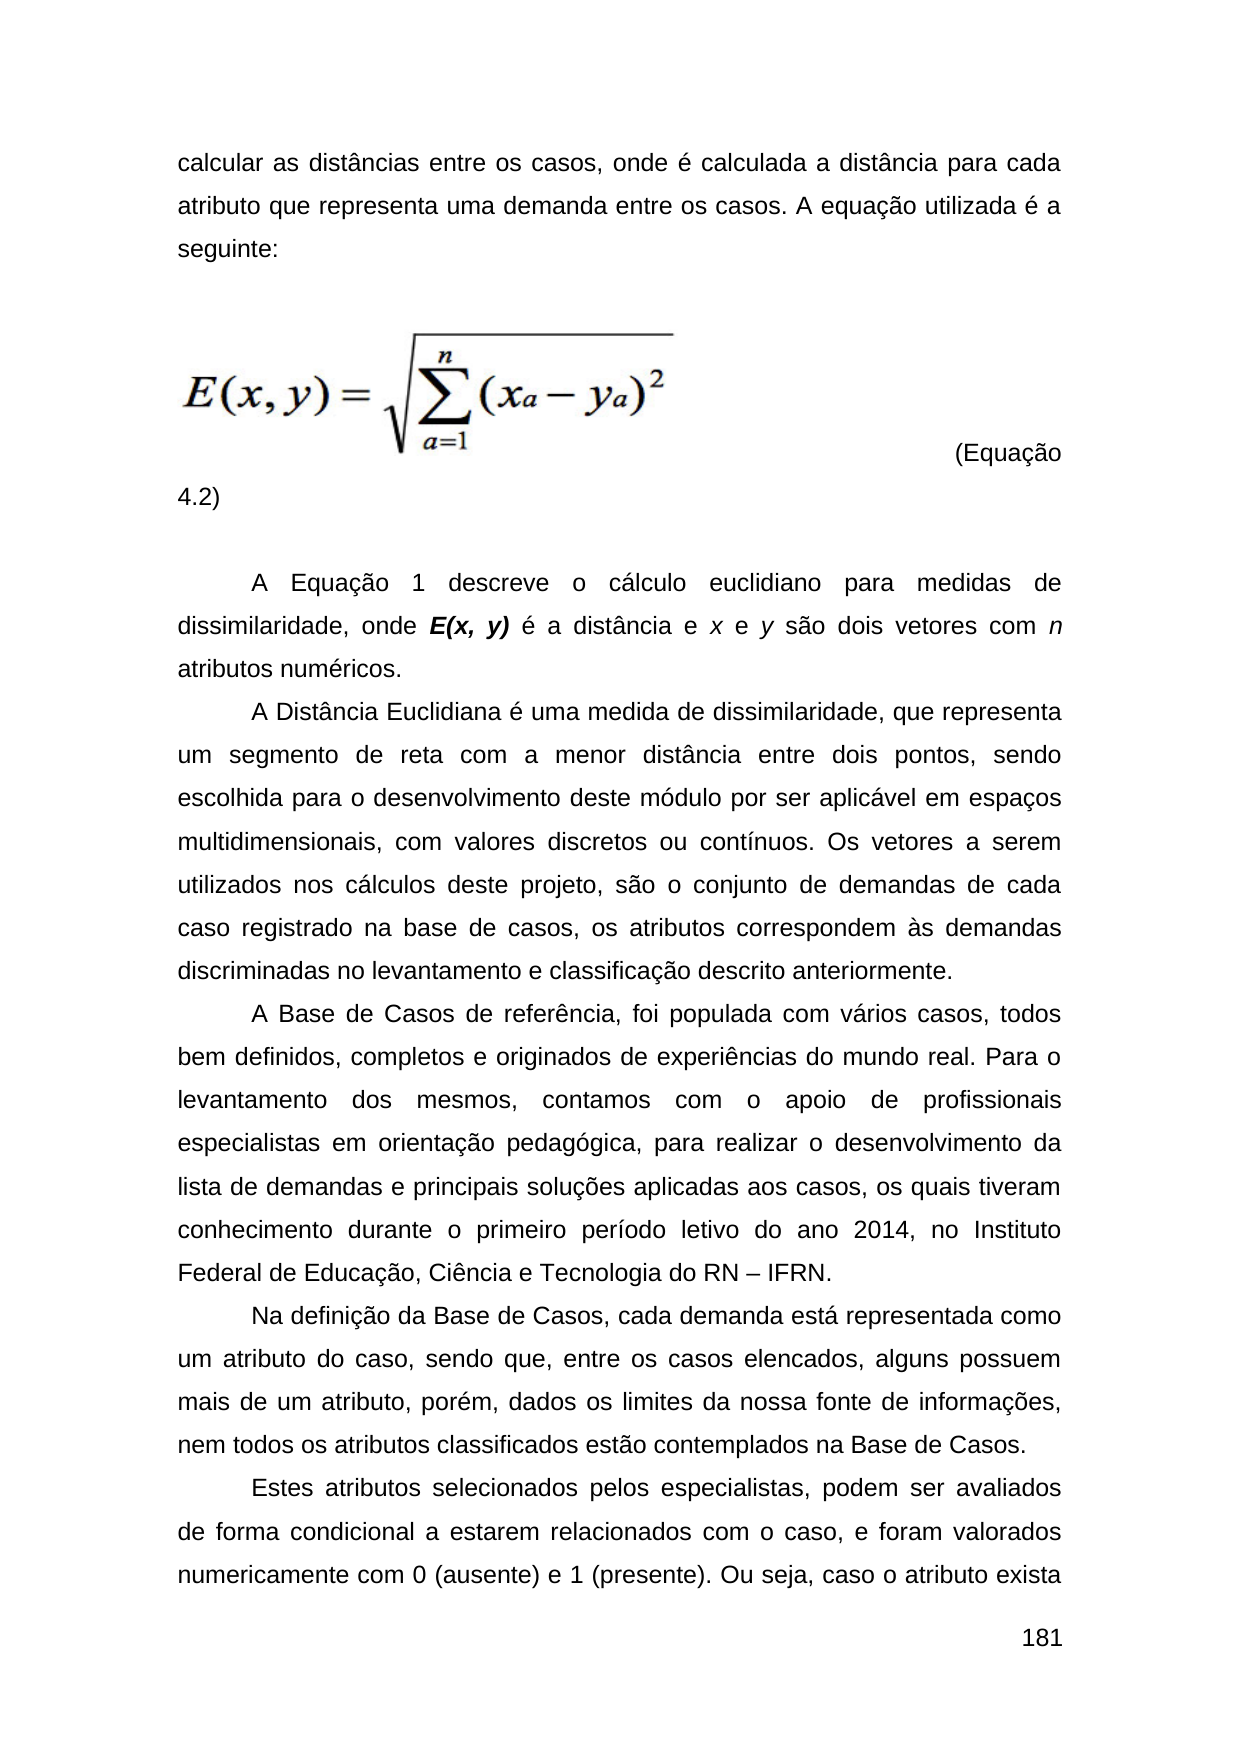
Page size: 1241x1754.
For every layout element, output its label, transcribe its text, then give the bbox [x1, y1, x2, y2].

text Na definição da Base de Casos, cada demanda está representada como um atributo do caso, sendo que, entre os casos elencados, alguns possuem mais de um atributo, porém, dados os limites da nossa fonte de informações, nem todos os atributos classificados estão contemplados na Base de Casos. [177, 1301, 1063, 1459]
picture [177, 320, 689, 462]
text A Base de Casos de referência, foi populada com vários casos, todos bem definidos, completos e originados de experiências do mundo real. Para o levantamento dos mesmos, contamos com o apoio de profissionais especialistas em orientação pedagógica, para realizar o desenvolvimento da lista de demandas e principais soluções aplicadas aos casos, os quais tiveram conhecimento durante o primeiro período letivo do ano 2014, no Instituto Federal de Educação, Ciência e Tecnologia do RN – IFRN. [177, 999, 1063, 1287]
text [177, 1473, 1063, 1588]
text A Equação 1 descreve o cálculo euclidiano para medidas de dissimilaridade, onde E(x, y) é a distância e x e y são dois vetores com n atributos numéricos. [177, 568, 1063, 683]
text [177, 148, 1063, 263]
text A Distância Euclidiana é uma medida de dissimilaridade, que representa um segmento de reta com a menor distância entre dois pontos, sendo escolhida para o desenvolvimento deste módulo por ser aplicável em espaços multidimensionais, com valores discretos ou contínuos. Os vetores a serem utilizados nos cálculos deste projeto, são o conjunto de demandas de cada caso registrado na base de casos, os atributos correspondem às demandas discriminadas no levantamento e classificação descrito anteriormente. [177, 697, 1063, 985]
